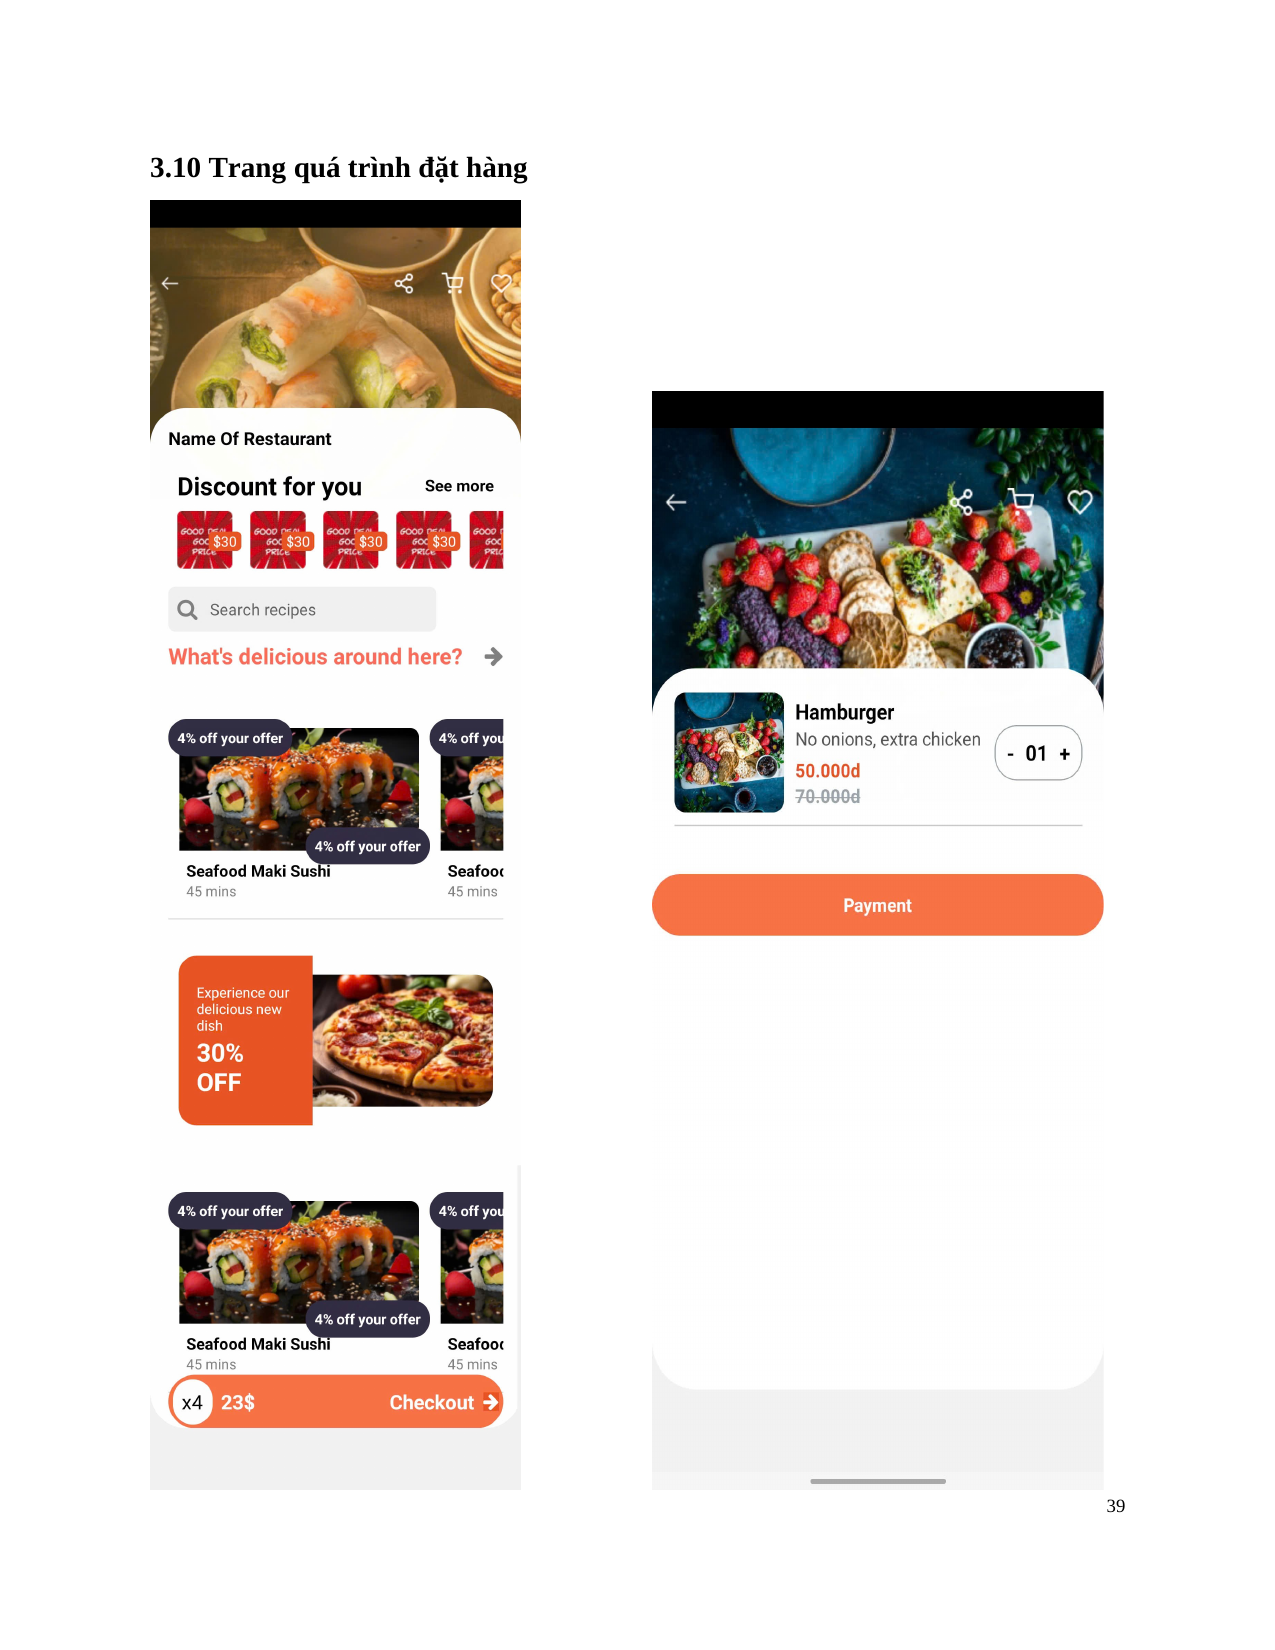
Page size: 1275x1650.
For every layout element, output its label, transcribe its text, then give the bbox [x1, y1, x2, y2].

picture [1062, 525, 1069, 532]
subtitle 3.10 Trang quá trình đặt hàng [150, 150, 1125, 183]
picture [150, 200, 521, 1490]
picture [652, 391, 1104, 1490]
